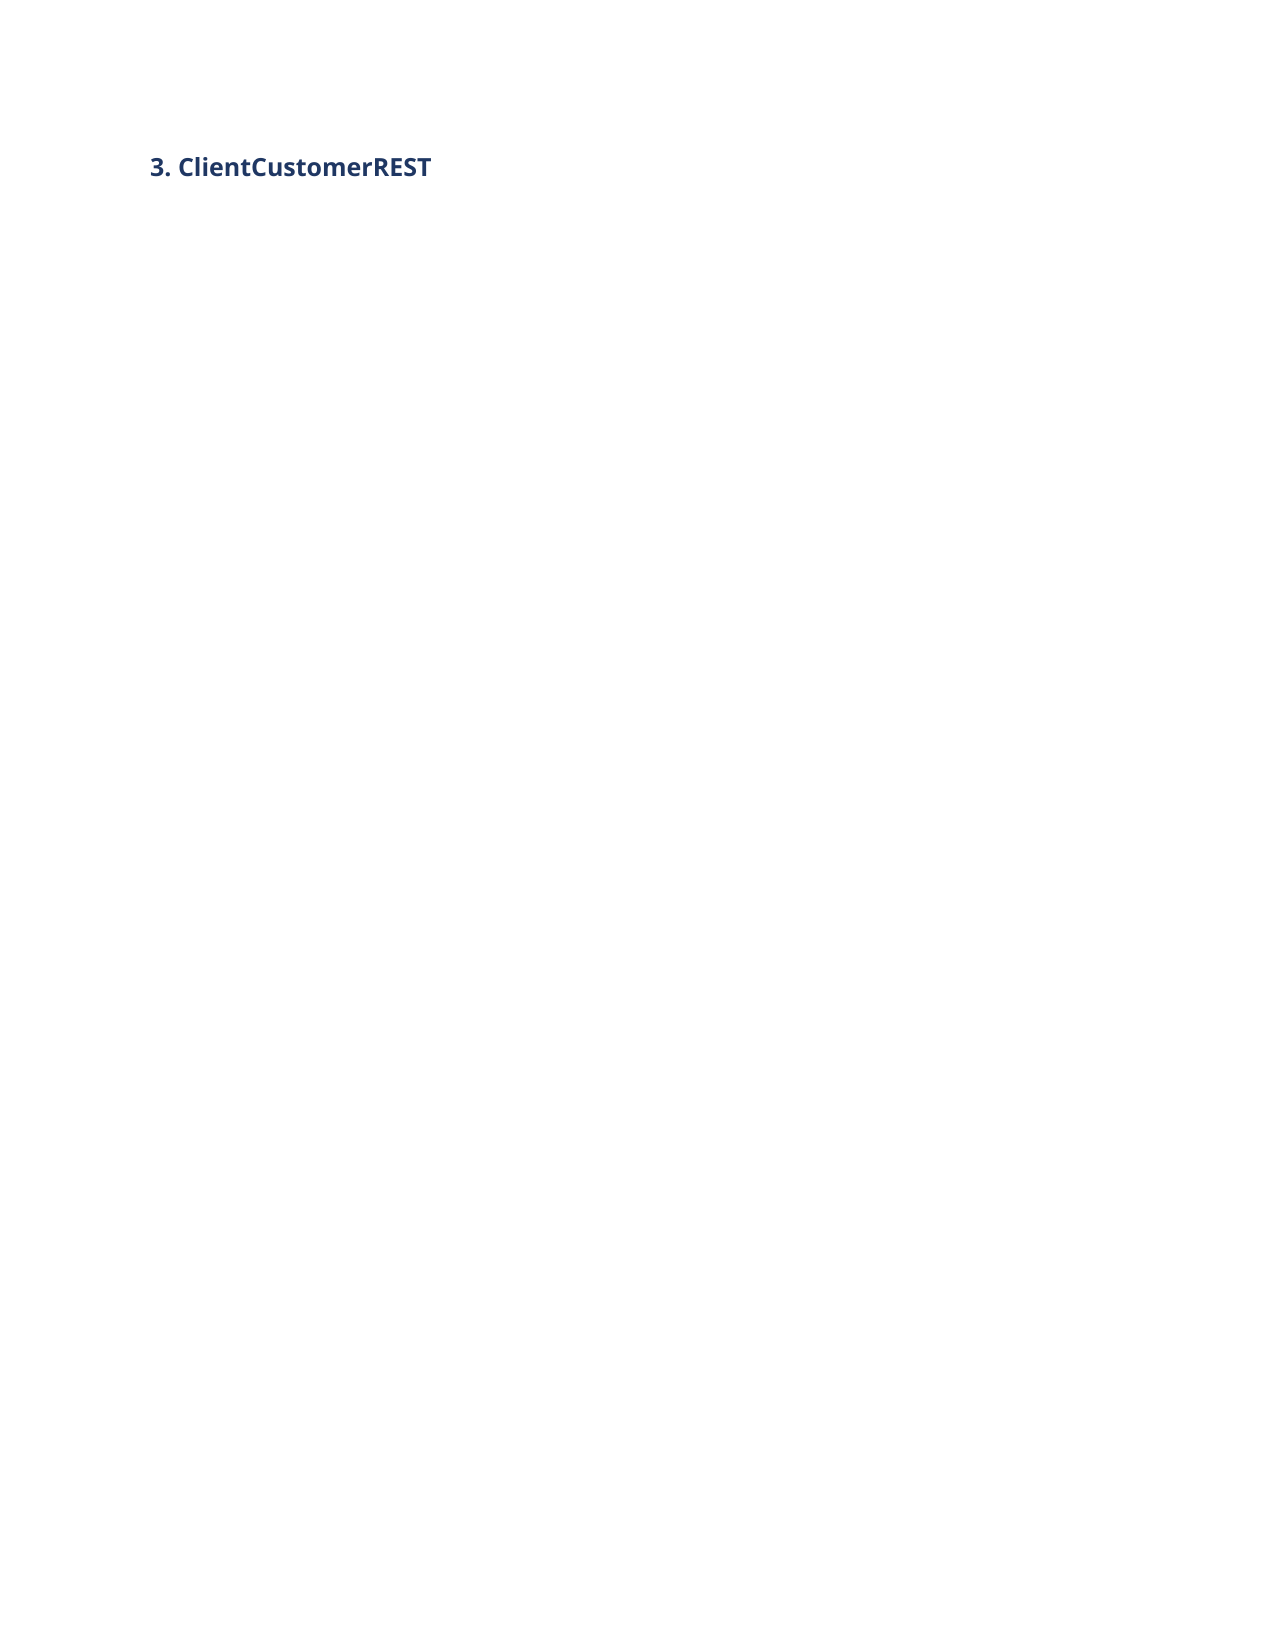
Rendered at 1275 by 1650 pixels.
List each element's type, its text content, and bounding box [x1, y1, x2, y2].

subtitle 3. ClientCustomerREST [150, 150, 1125, 184]
